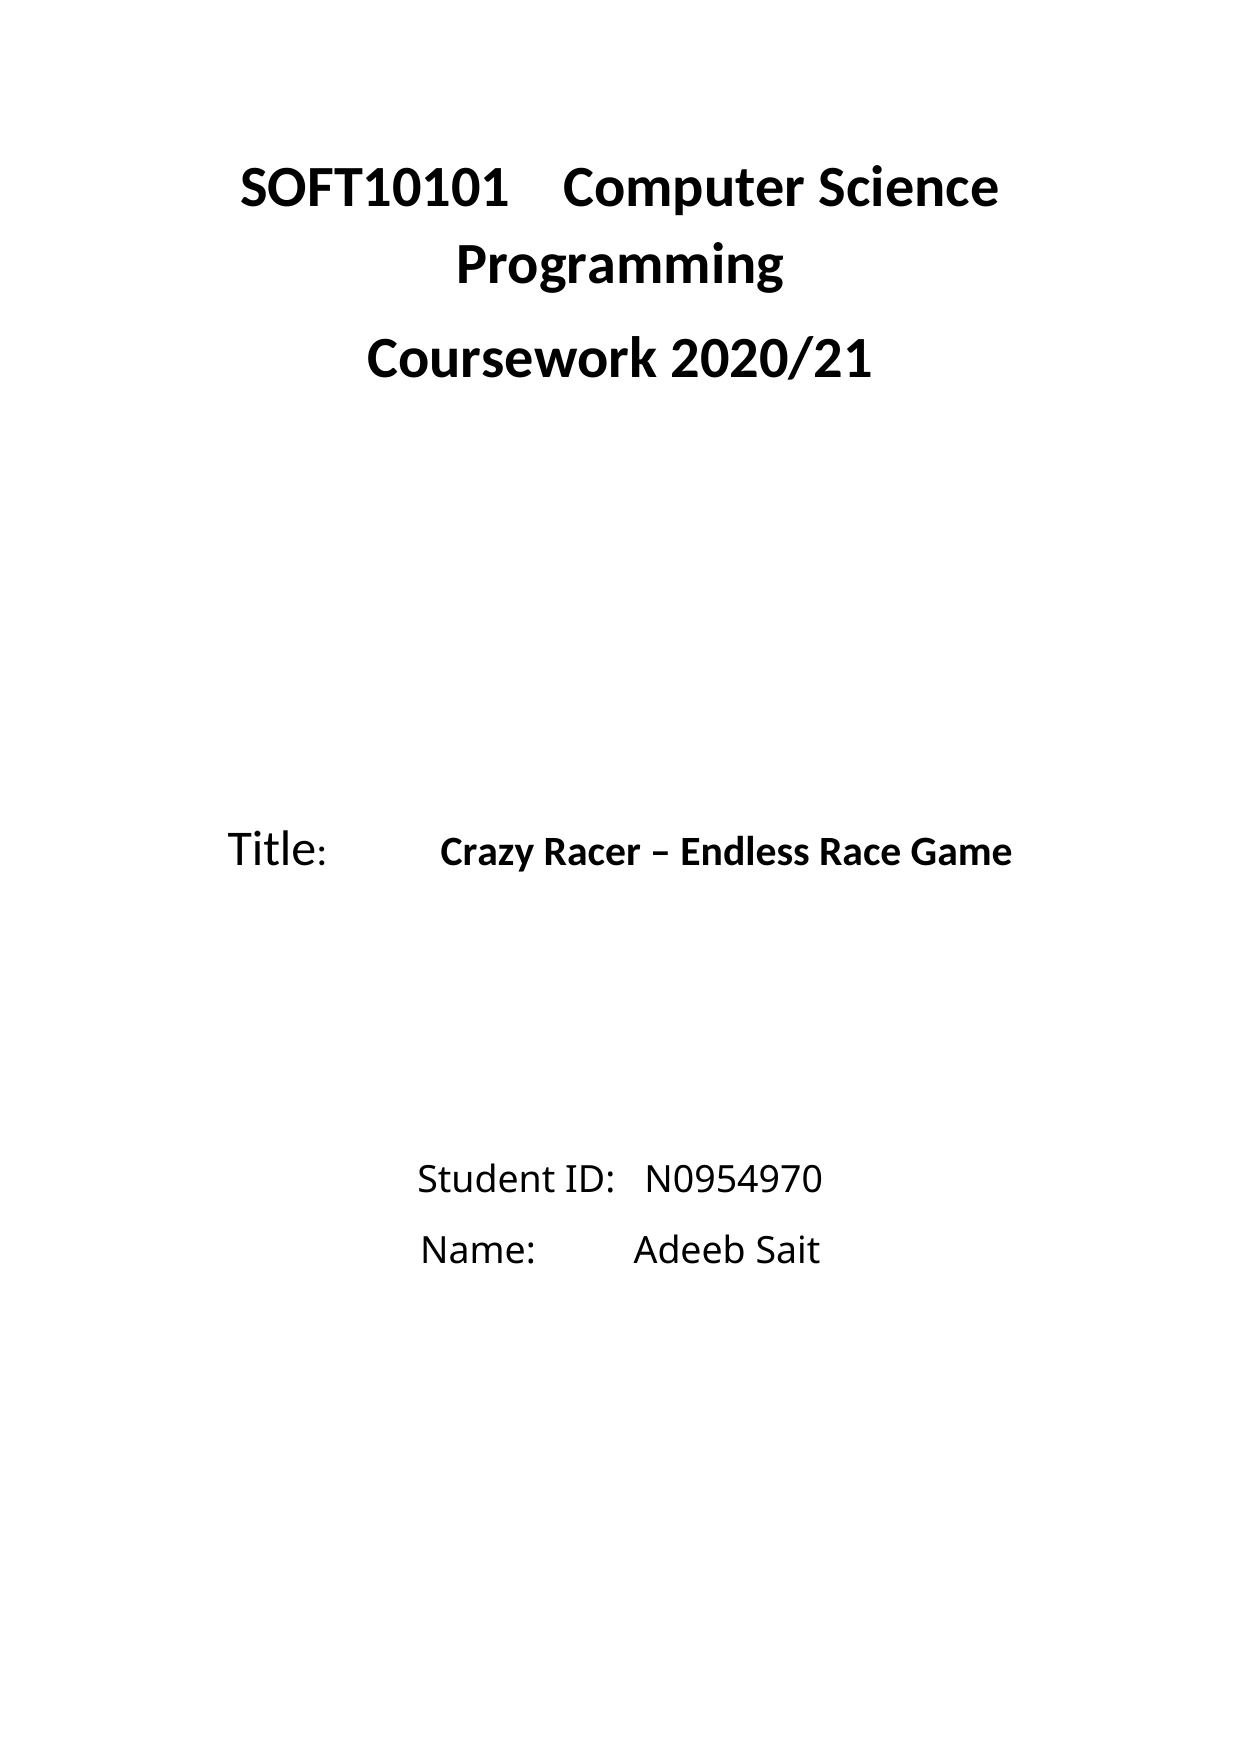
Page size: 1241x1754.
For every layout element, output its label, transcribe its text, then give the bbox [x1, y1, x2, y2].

text SOFT10101 Computer Science Programming [150, 150, 1090, 298]
text Student ID: N0954970 [150, 1152, 1090, 1203]
text Title: Crazy Racer – Endless Race Game [150, 817, 1090, 878]
text Coursework 2020/21 [150, 320, 1090, 392]
text Name: Adeeb Sait [150, 1224, 1090, 1275]
